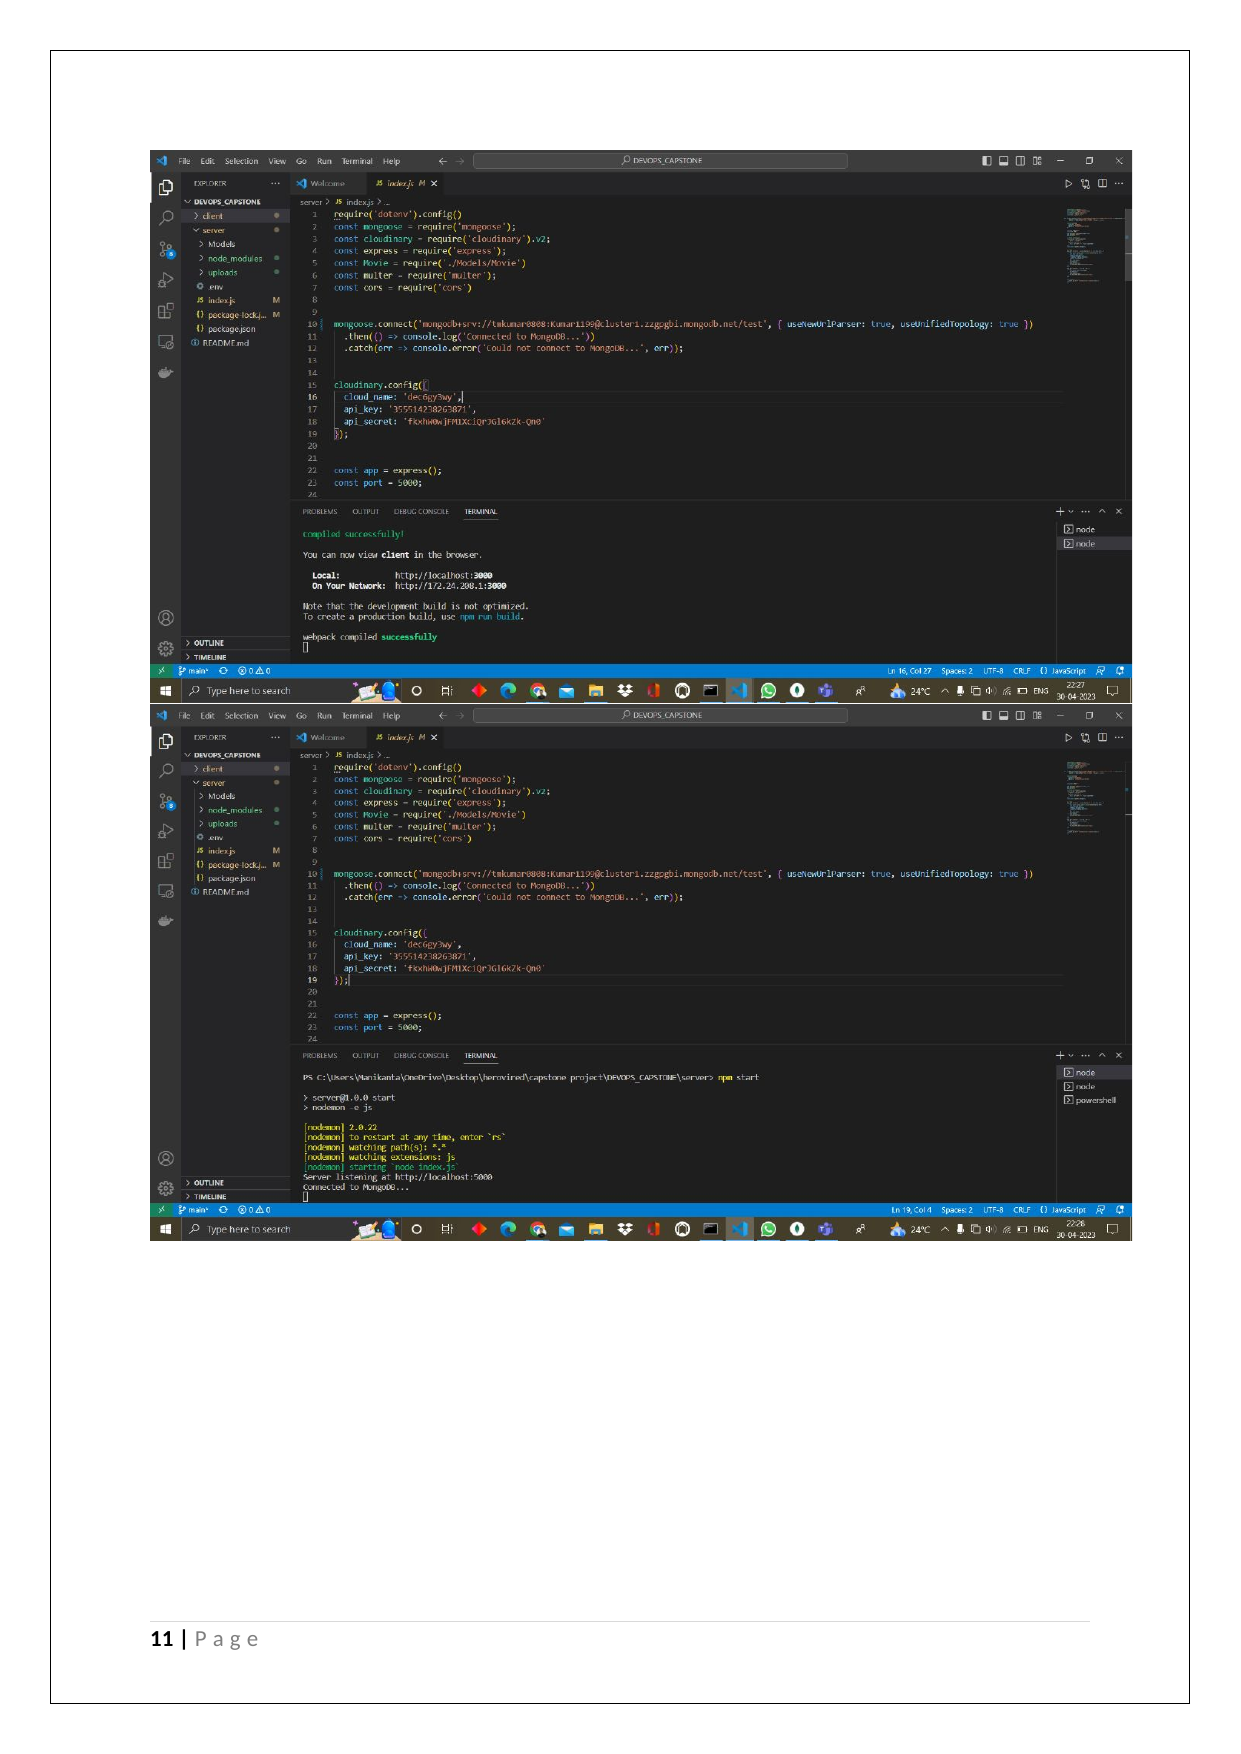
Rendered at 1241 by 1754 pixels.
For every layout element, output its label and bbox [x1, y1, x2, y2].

picture [150, 704, 1133, 1241]
picture [150, 150, 1133, 703]
